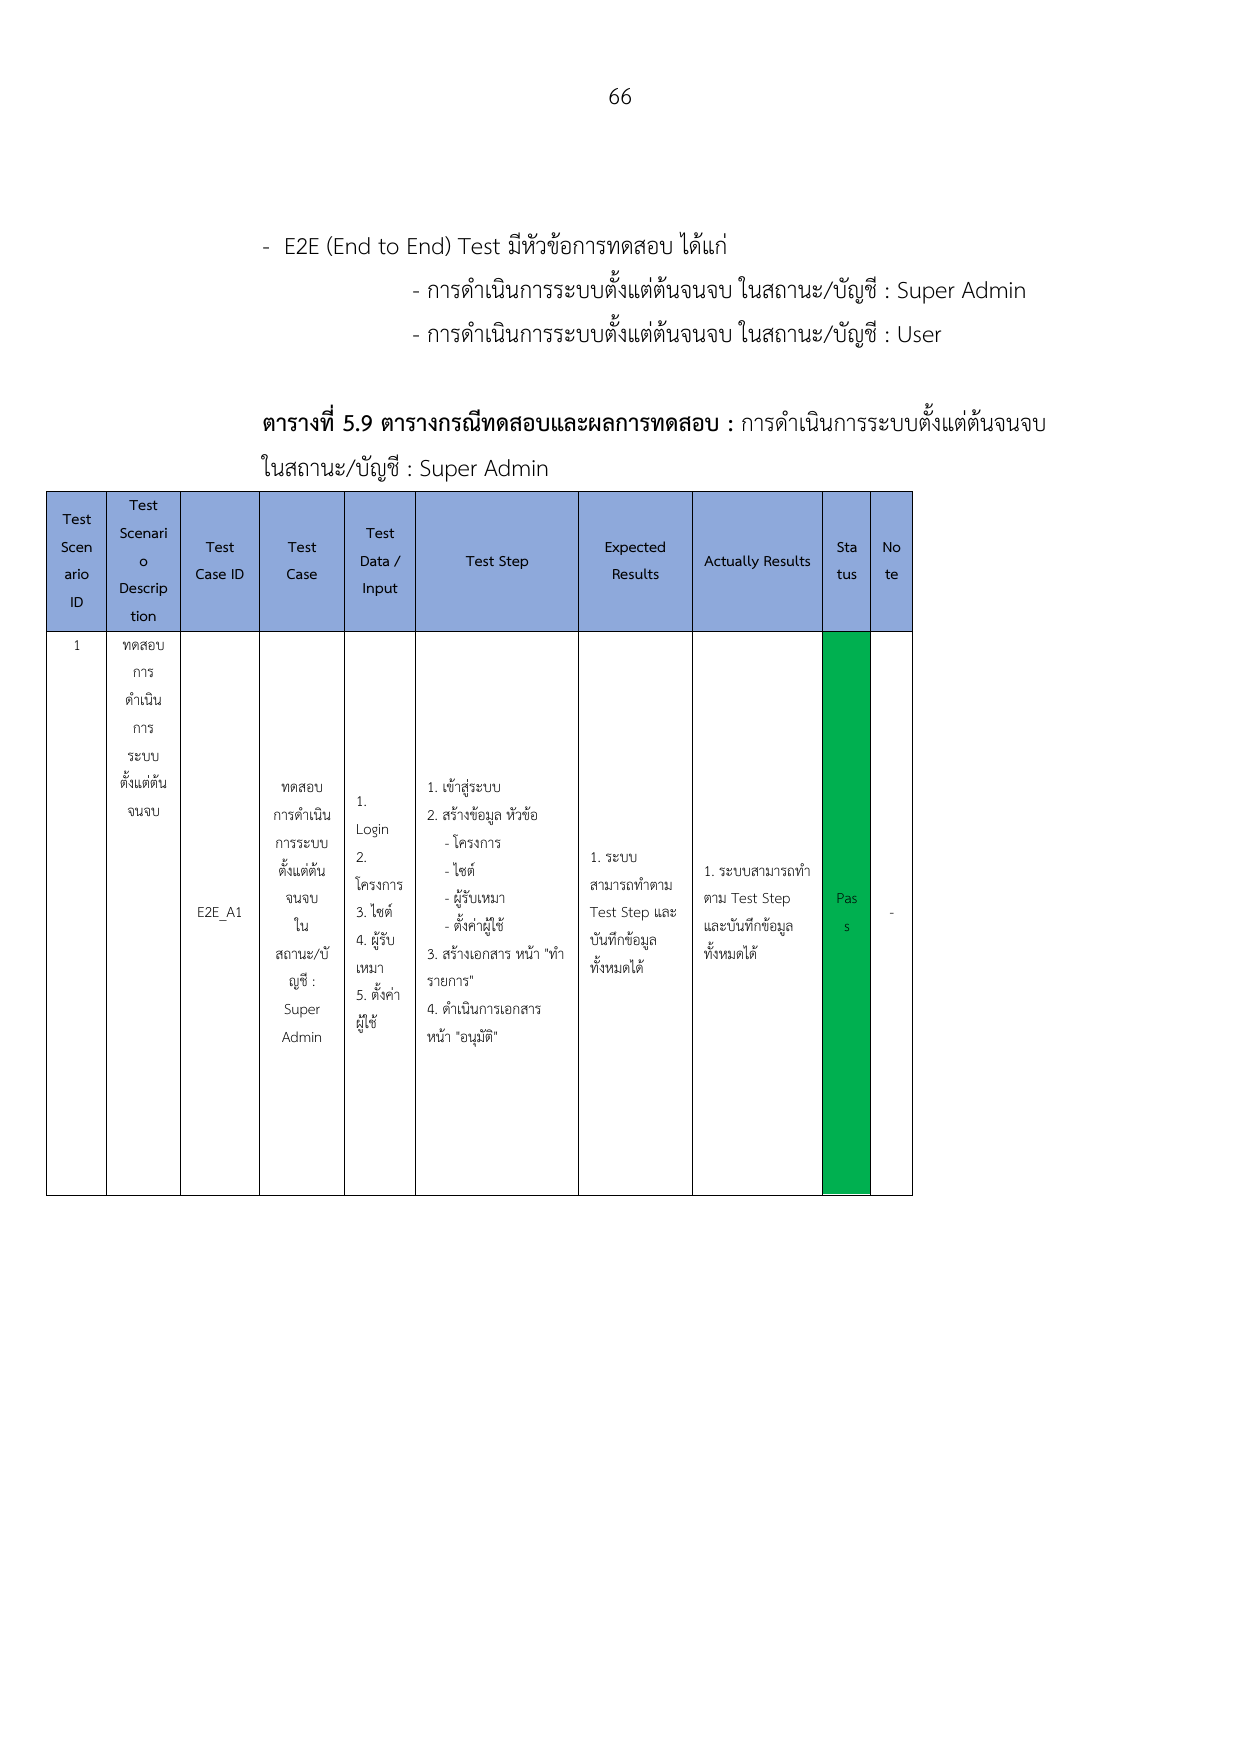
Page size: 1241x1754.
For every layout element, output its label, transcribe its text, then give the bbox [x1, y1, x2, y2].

table_cell 1. ระบบสามารถทำตาม Test Step และบันทึกข้อมูลทั้งหมดได้ [579, 632, 692, 1194]
text - การดำเนินการระบบตั้งแต่ต้นจนจบ ในสถานะ/บัญชี : User [187, 314, 1053, 358]
table_header Test Data / Input [345, 492, 415, 631]
table_header Test Step [416, 492, 578, 631]
table_cell Pass [823, 632, 870, 1194]
table_header Expected Results [579, 492, 692, 631]
table_cell 1. เข้าสู่ระบบ 2. สร้างข้อมูล หัวข้อ - โครงการ - ไซต์ - ผู้รับเหมา - ตั้งค่าผู้ใช้ 3. สร้างเอกสาร หน้า "ทำรายการ" 4. ดำเนินการเอกสาร หน้า "อนุมัติ" [416, 632, 578, 1194]
text ตารางที่ 5.9 ตารางกรณีทดสอบและผลการทดสอบ : การดำเนินการระบบตั้งแต่ต้นจนจบ [187, 402, 1053, 447]
table_cell - [871, 632, 912, 1194]
text ในสถานะ/บัญชี : Super Admin [187, 447, 1053, 491]
table_cell E2E_A1 [181, 632, 259, 1194]
table_header Note [871, 492, 912, 631]
table_cell 1. Login 2. โครงการ 3. ไซต์ 4. ผู้รับเหมา 5. ตั้งค่าผู้ใช้ [345, 632, 415, 1194]
table_header Test Case ID [181, 492, 259, 631]
table_header Status [823, 492, 870, 631]
text - การดำเนินการระบบตั้งแต่ต้นจนจบ ในสถานะ/บัญชี : Super Admin [187, 269, 1053, 314]
table_cell 1. ระบบสามารถทำตาม Test Step และบันทึกข้อมูลทั้งหมดได้ [693, 632, 822, 1194]
table_header Test Scenario ID [47, 492, 106, 631]
table_cell 1 [47, 632, 106, 1194]
text - E2E (End to End) Test มีหัวข้อการทดสอบ ได้แก่ [187, 225, 1053, 269]
table_cell ทดสอบการดำเนินการระบบตั้งแต่ต้นจนจบ [107, 632, 180, 1194]
table_cell ทดสอบการดำเนินการระบบตั้งแต่ต้นจนจบ ในสถานะ/บัญชี : Super Admin [260, 632, 344, 1194]
table_header Actually Results [693, 492, 822, 631]
table_header Test Case [260, 492, 344, 631]
table_header Test Scenario Description [107, 492, 180, 631]
